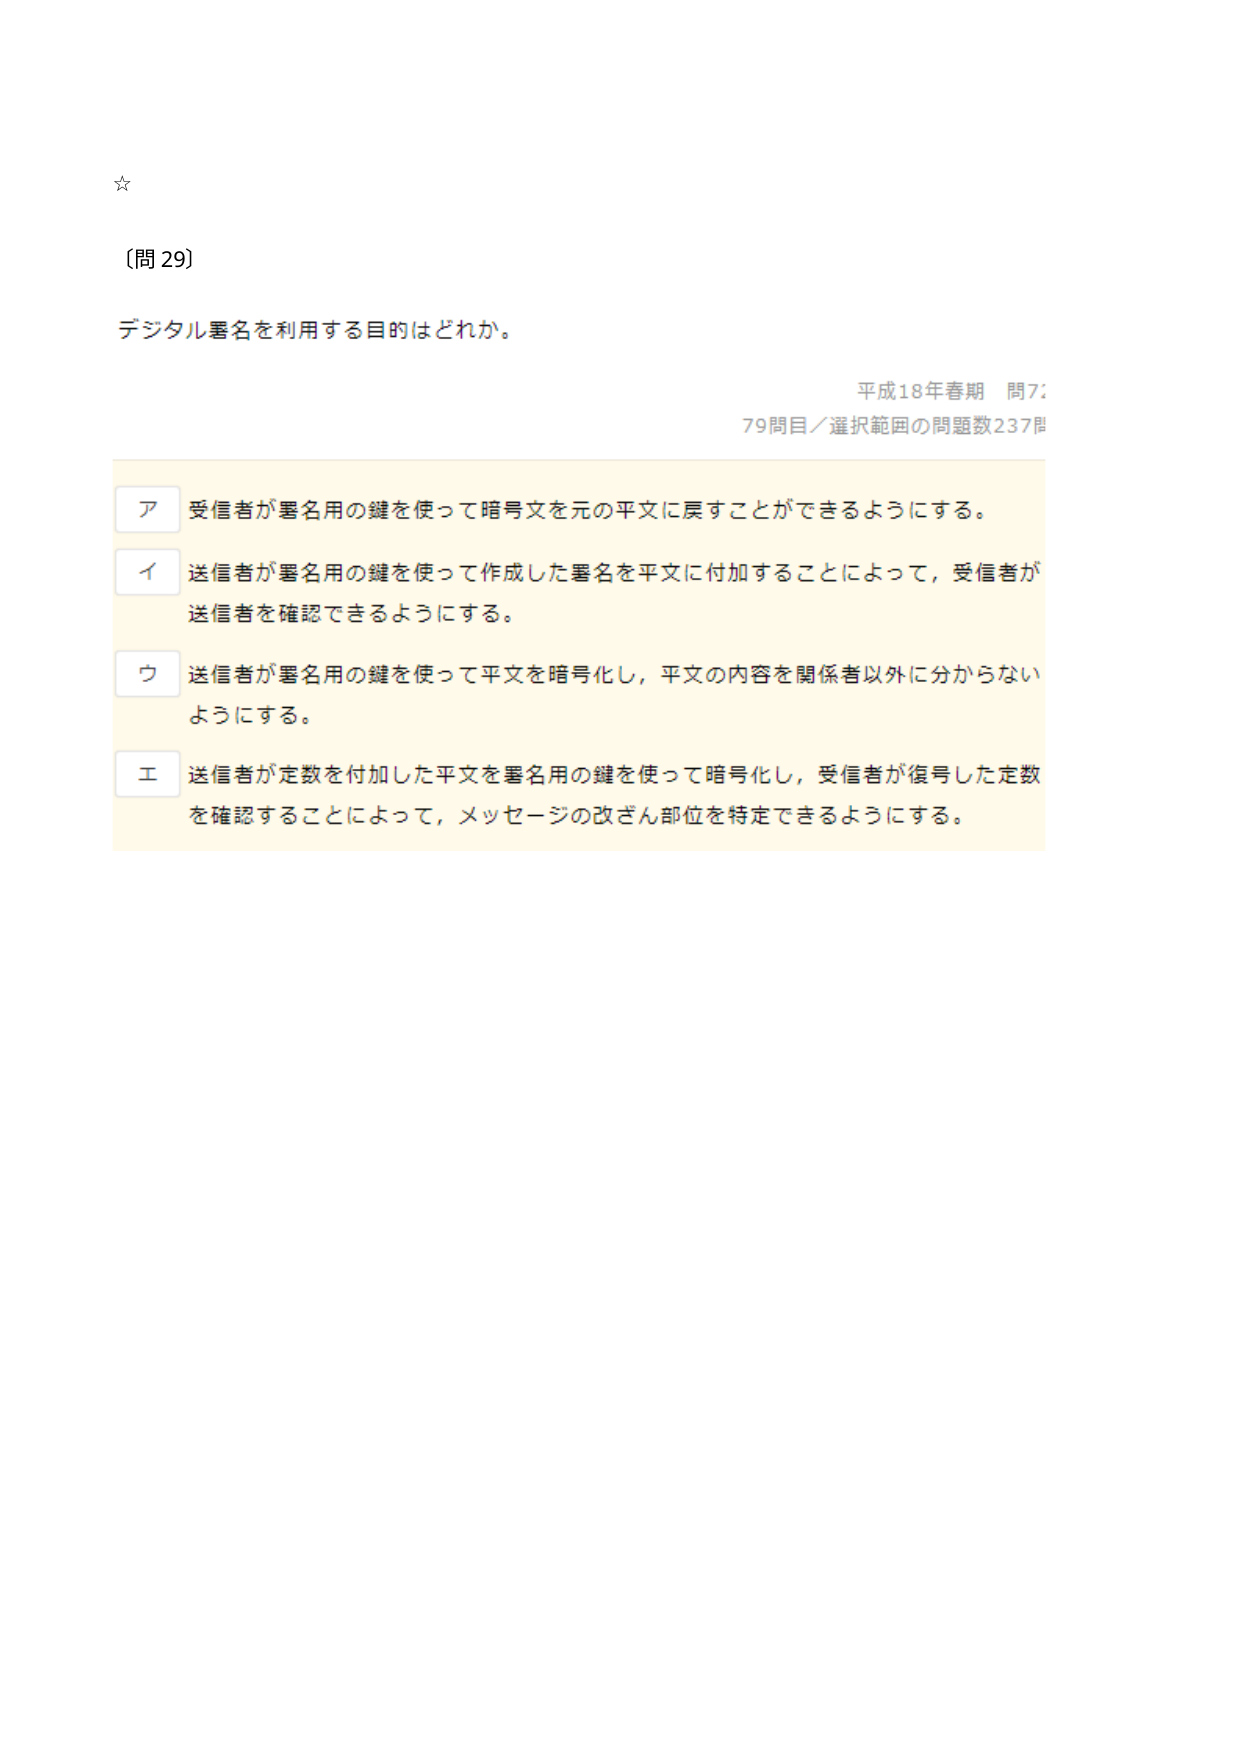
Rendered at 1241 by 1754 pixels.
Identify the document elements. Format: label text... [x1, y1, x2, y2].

picture [112, 314, 1046, 851]
text 〔問29〕 [112, 239, 1128, 277]
text ☆ [112, 164, 1128, 202]
